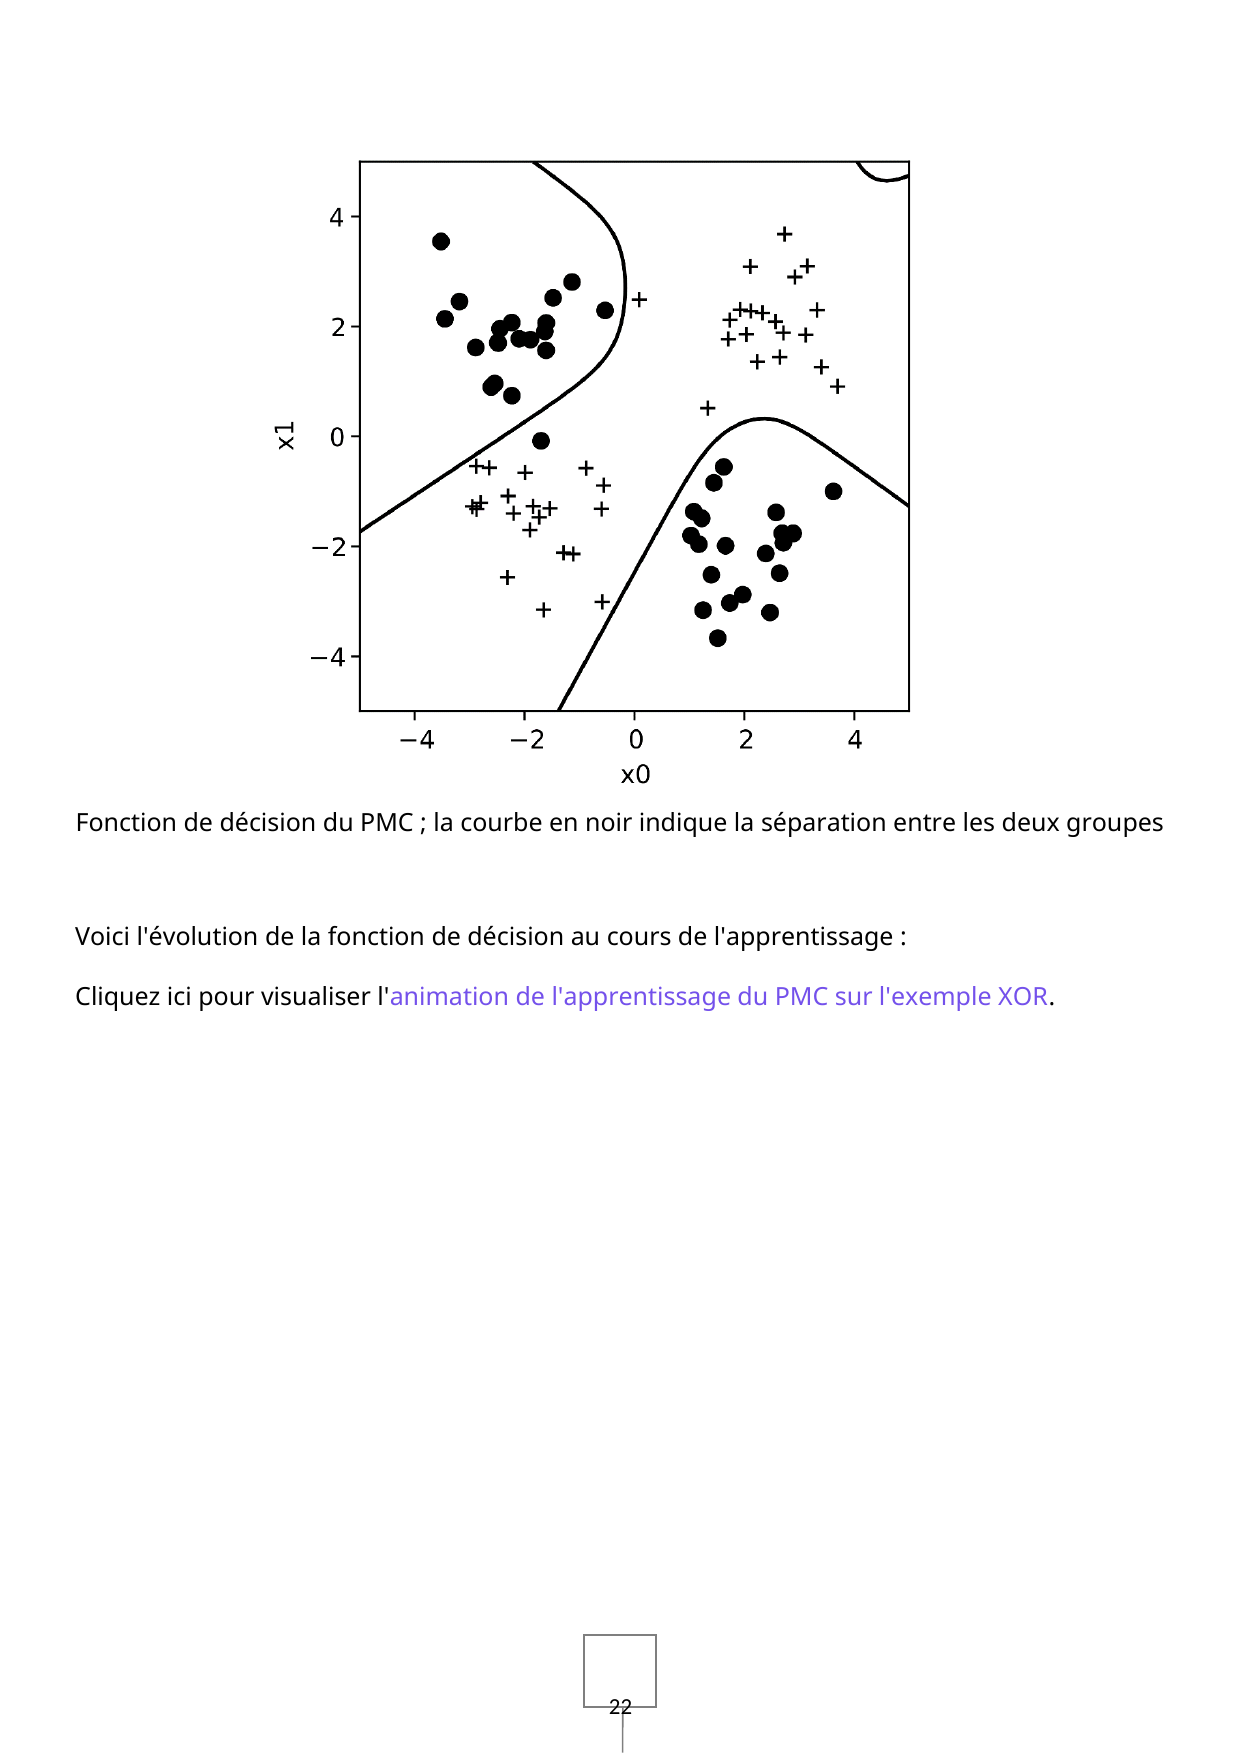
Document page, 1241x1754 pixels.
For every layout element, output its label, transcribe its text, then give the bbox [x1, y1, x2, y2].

text Cliquez ici pour visualiser l'animation de l'apprentissage du PMC sur l'exemple XOR. [75, 978, 1165, 1012]
text Fonction de décision du PMC ; la courbe en noir indique la séparation entre les deux groupes [75, 802, 1165, 838]
picture [75, 75, 1166, 802]
text Voici l'évolution de la fonction de décision au cours de l'apprentissage : [75, 918, 1165, 952]
